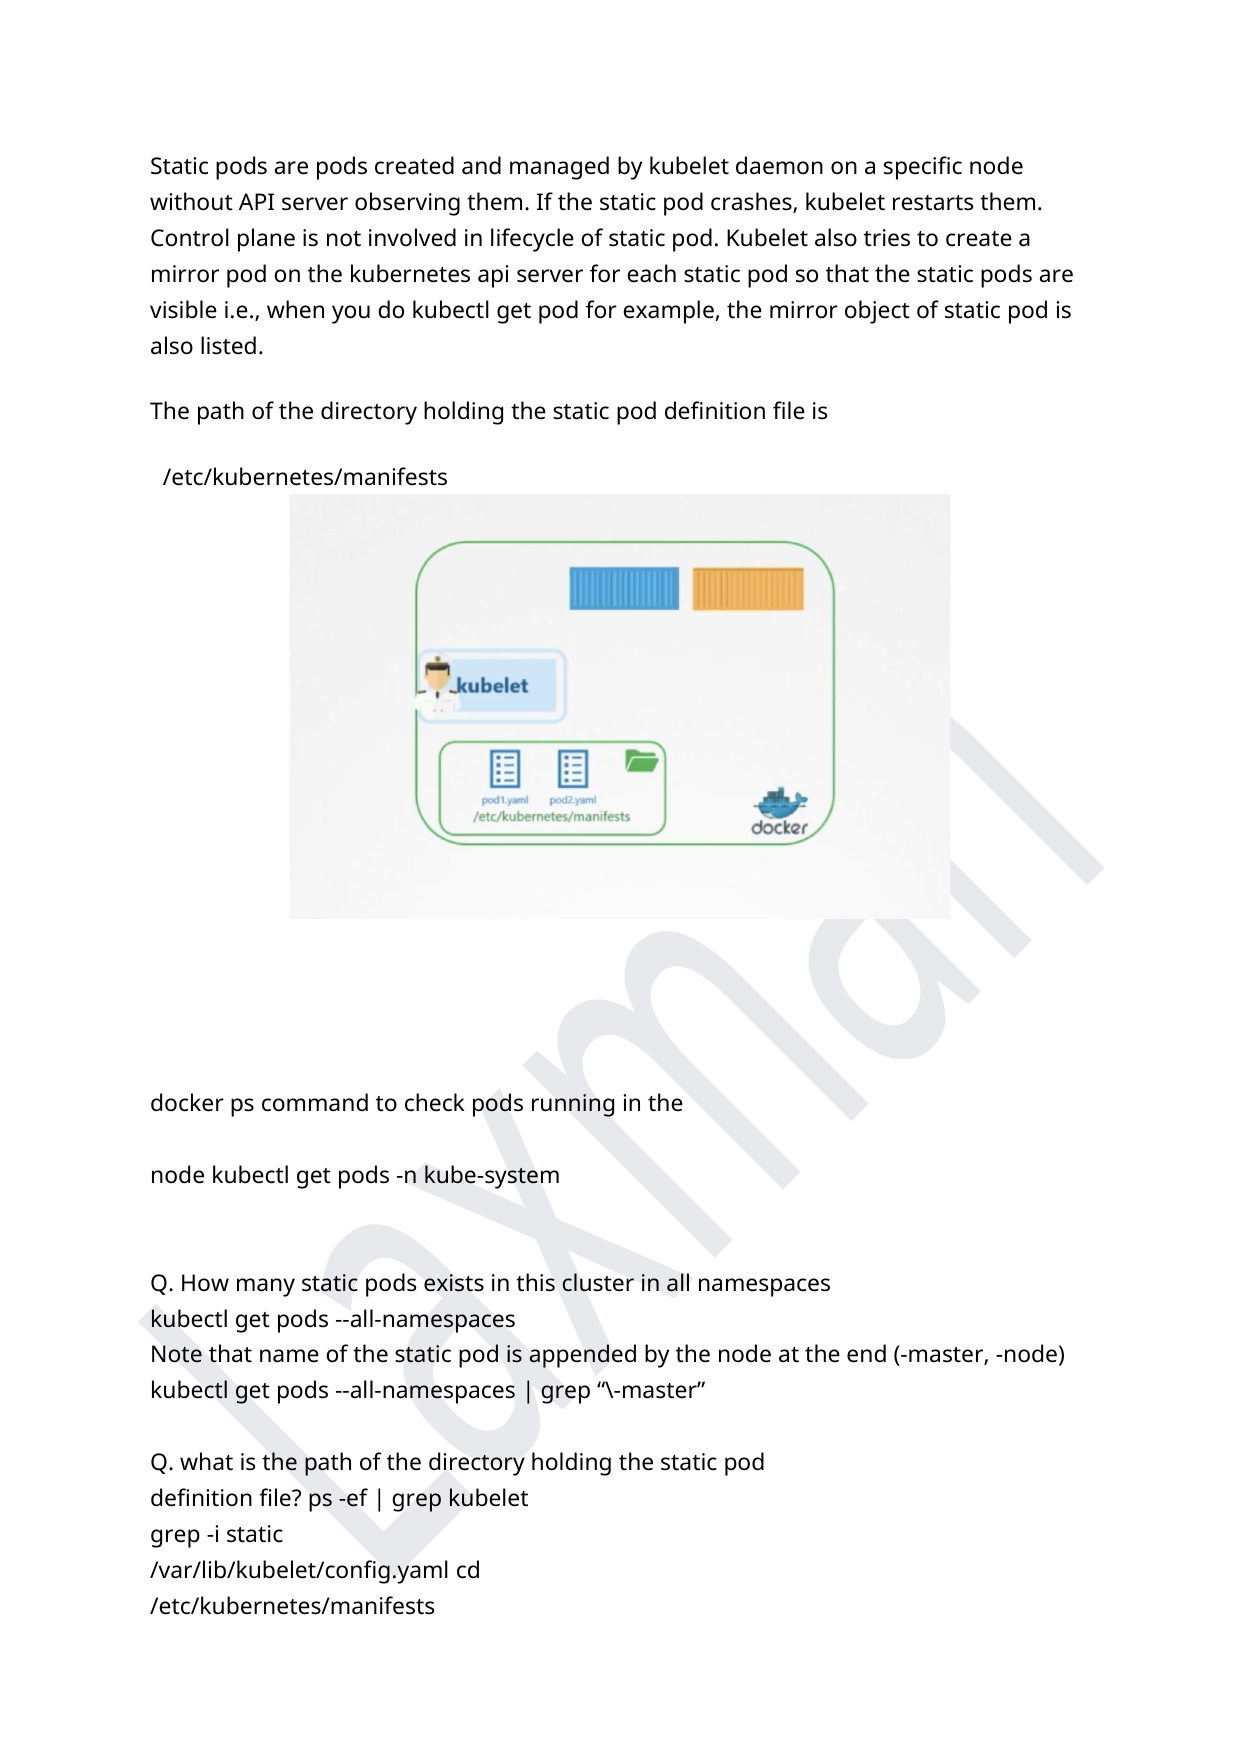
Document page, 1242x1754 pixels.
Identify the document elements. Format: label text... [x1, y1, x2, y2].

picture [289, 494, 951, 919]
text /etc/kubernetes/manifests [163, 461, 1108, 492]
text The path of the directory holding the static pod definition file is [150, 395, 1108, 426]
text Q. How many static pods exists in this cluster in all namespaces kubectl get pods --all-namespaces [150, 1267, 857, 1334]
text docker ps command to check pods running in the node kubectl get pods -n kube-system [150, 1087, 714, 1190]
text Q. what is the path of the directory holding the static pod definition file? ps -ef | grep kubelet [150, 1446, 870, 1513]
text Static pods are pods created and managed by kubelet daemon on a specific node without API server observing them. If the static pod crashes, kubelet restarts them. Control plane is not involved in lifecycle of static pod. Kubelet also tries to create a mirror pod on the kubernetes api server for each static pod so that the static pods are visible i.e., when you do kubectl get pod for example, the mirror object of static pod is also listed. [150, 150, 1086, 361]
text Note that name of the static pod is appended by the node at the end (-master, -node) kubectl get pods --all-namespaces | grep “\-master” [150, 1338, 1066, 1406]
text grep -i static /var/lib/kubelet/config.yaml cd /etc/kubernetes/manifests [150, 1518, 570, 1621]
